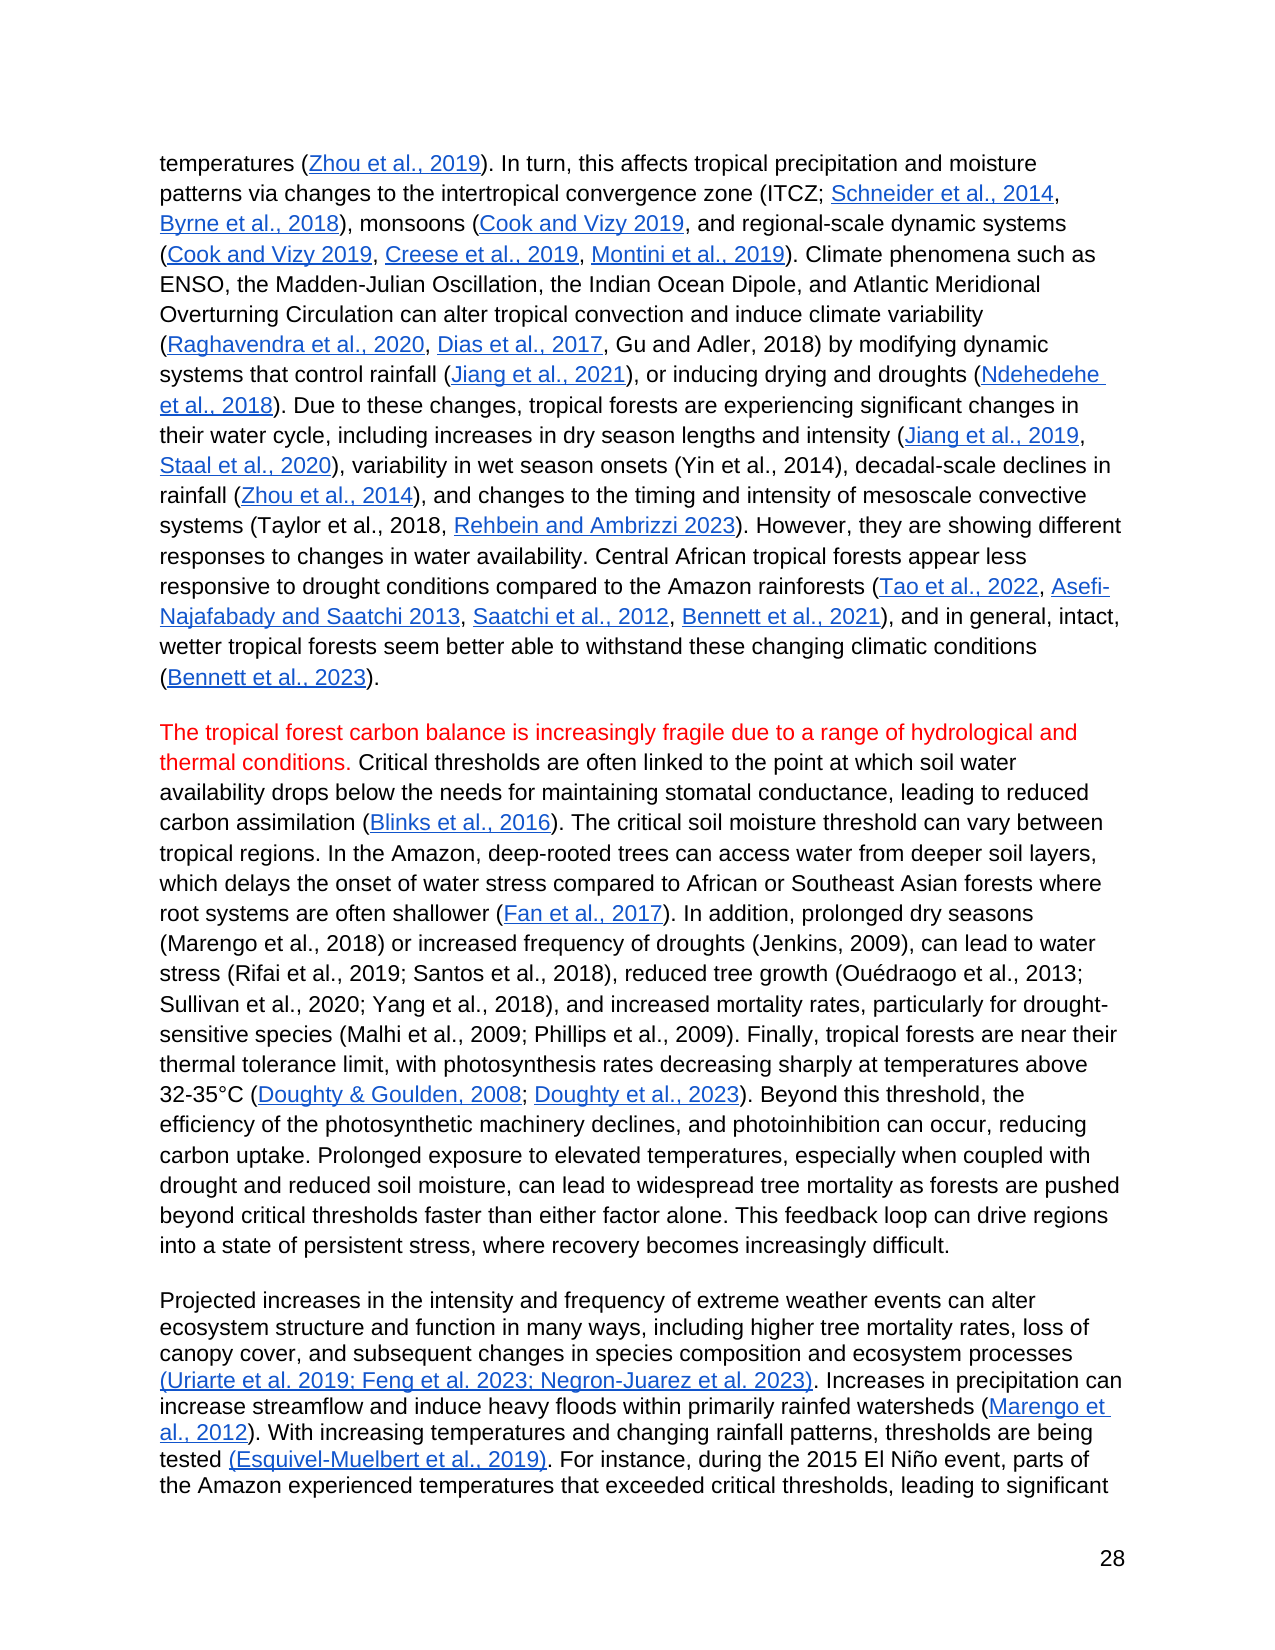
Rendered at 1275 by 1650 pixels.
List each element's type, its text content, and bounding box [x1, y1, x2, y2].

text The tropical forest carbon balance is increasingly fragile due to a range of hydrological and thermal conditions. Critical thresholds are often linked to the point at which soil water availability drops below the needs for maintaining stomatal conductance, leading to reduced carbon assimilation (Blinks et al., 2016). The critical soil moisture threshold can vary between tropical regions. In the Amazon, deep-rooted trees can access water from deeper soil layers, which delays the onset of water stress compared to African or Southeast Asian forests where root systems are often shallower (Fan et al., 2017). In addition, prolonged dry seasons (Marengo et al., 2018) or increased frequency of droughts (Jenkins, 2009), can lead to water stress (Rifai et al., 2019; Santos et al., 2018), reduced tree growth (Ouédraogo et al., 2013; Sullivan et al., 2020; Yang et al., 2018), and increased mortality rates, particularly for drought-sensitive species (Malhi et al., 2009; Phillips et al., 2009). Finally, tropical forests are near their thermal tolerance limit, with photosynthesis rates decreasing sharply at temperatures above 32-35°C (Doughty & Goulden, 2008; Doughty et al., 2023). Beyond this threshold, the efficiency of the photosynthetic machinery declines, and photoinhibition can occur, reducing carbon uptake. Prolonged exposure to elevated temperatures, especially when coupled with drought and reduced soil moisture, can lead to widespread tree mortality as forests are pushed beyond critical thresholds faster than either factor alone. This feedback loop can drive regions into a state of persistent stress, where recovery becomes increasingly difficult. [159, 719, 1125, 1259]
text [159, 1287, 1125, 1498]
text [159, 150, 1125, 690]
